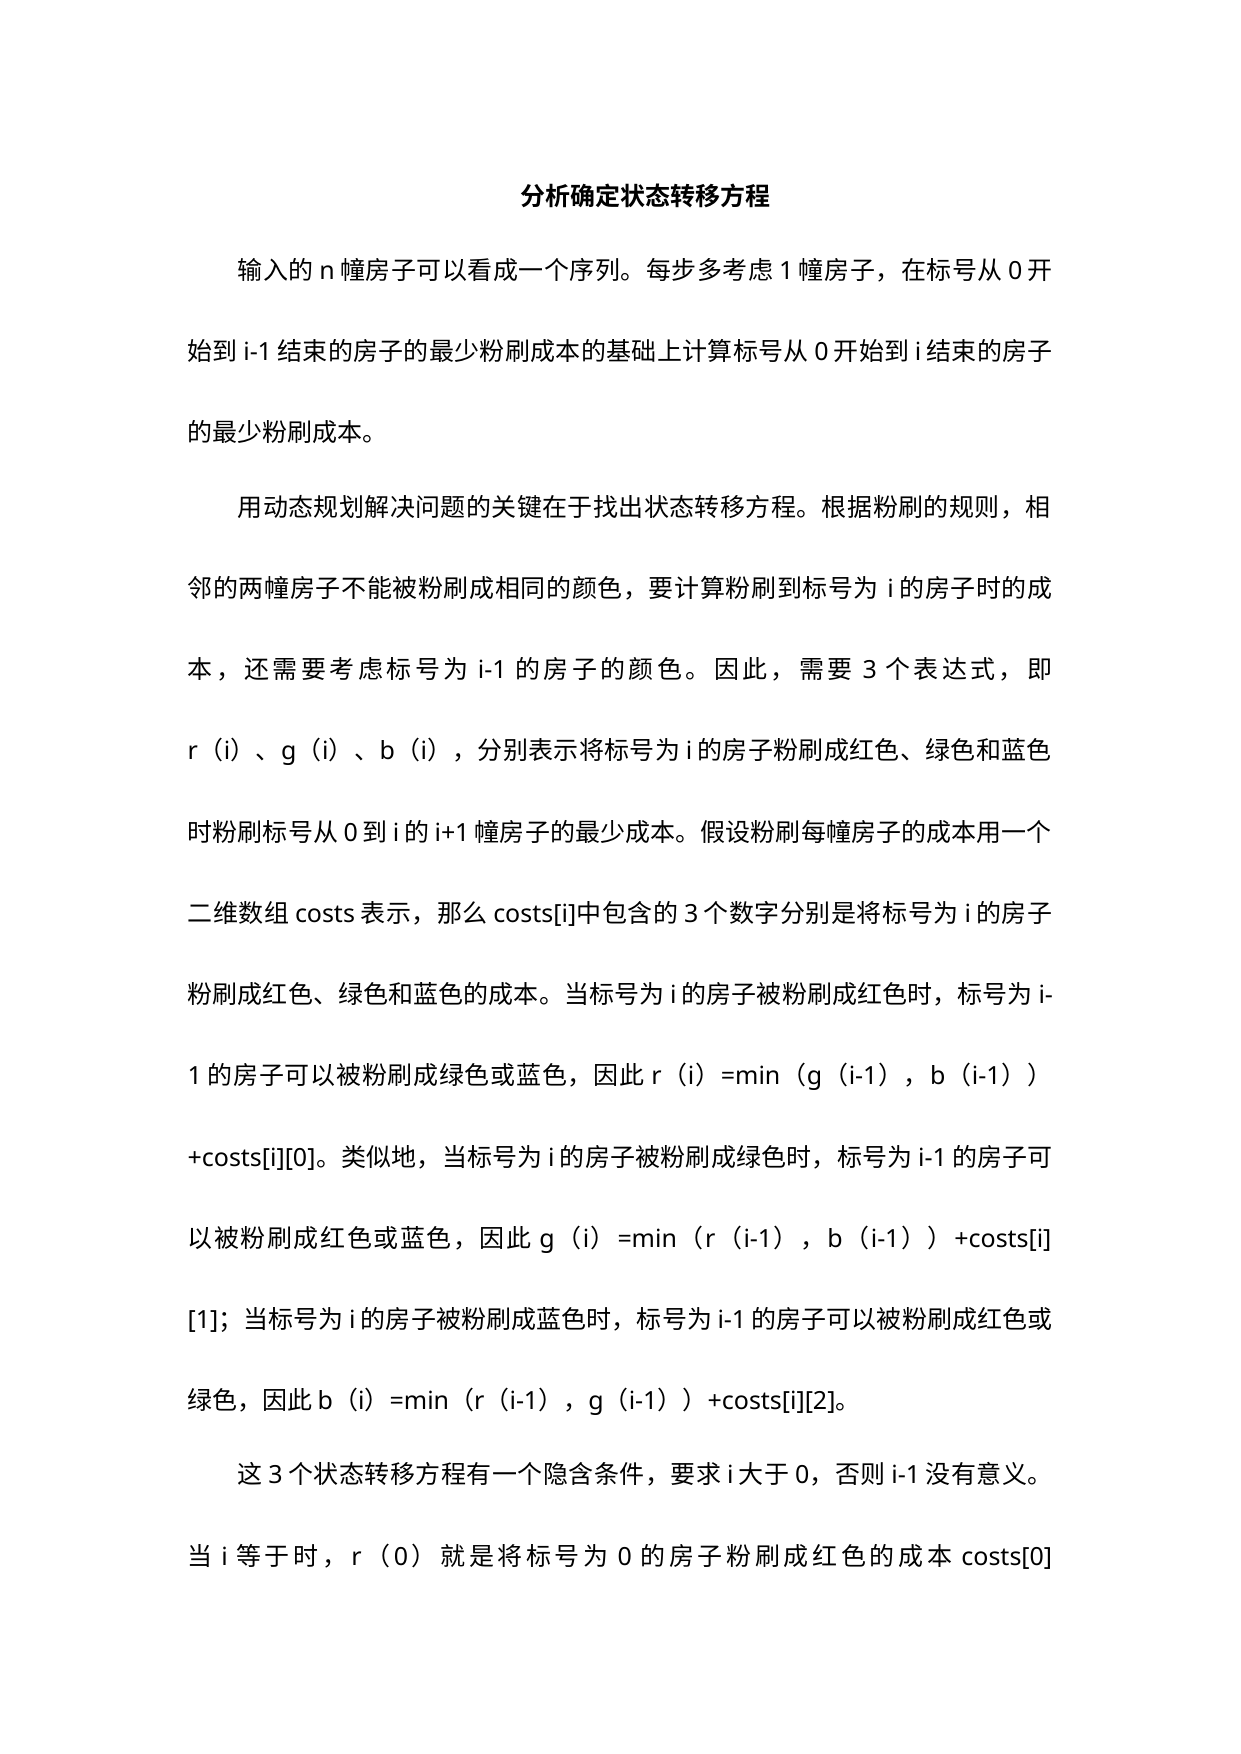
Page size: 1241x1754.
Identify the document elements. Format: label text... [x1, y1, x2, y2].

text 分析确定状态转移方程 [187, 162, 1053, 227]
text 用动态规划解决问题的关键在于找出状态转移方程。根据粉刷的规则，相邻的两幢房子不能被粉刷成相同的颜色，要计算粉刷到标号为i的房子时的成本，还需要考虑标号为i-1的房子的颜色。因此，需要3个表达式，即r（i）、g（i）、b（i），分别表示将标号为i的房子粉刷成红色、绿色和蓝色时粉刷标号从0到i的i+1幢房子的最少成本。假设粉刷每幢房子的成本用一个二维数组costs表示，那么costs[i]中包含的3个数字分别是将标号为i的房子粉刷成红色、绿色和蓝色的成本。当标号为i的房子被粉刷成红色时，标号为i-1的房子可以被粉刷成绿色或蓝色，因此r（i）=min（g（i-1），b（i-1））+costs[i][0]。类似地，当标号为i的房子被粉刷成绿色时，标号为i-1的房子可以被粉刷成红色或蓝色，因此g（i）=min（r（i-1），b（i-1））+costs[i][1]；当标号为i的房子被粉刷成蓝色时，标号为i-1的房子可以被粉刷成红色或绿色，因此b（i）=min（r（i-1），g（i-1））+costs[i][2]。 [187, 473, 1053, 1431]
text 输入的n幢房子可以看成一个序列。每步多考虑1幢房子，在标号从0开始到i-1结束的房子的最少粉刷成本的基础上计算标号从0开始到i结束的房子的最少粉刷成本。 [187, 236, 1053, 463]
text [187, 1440, 1053, 1587]
